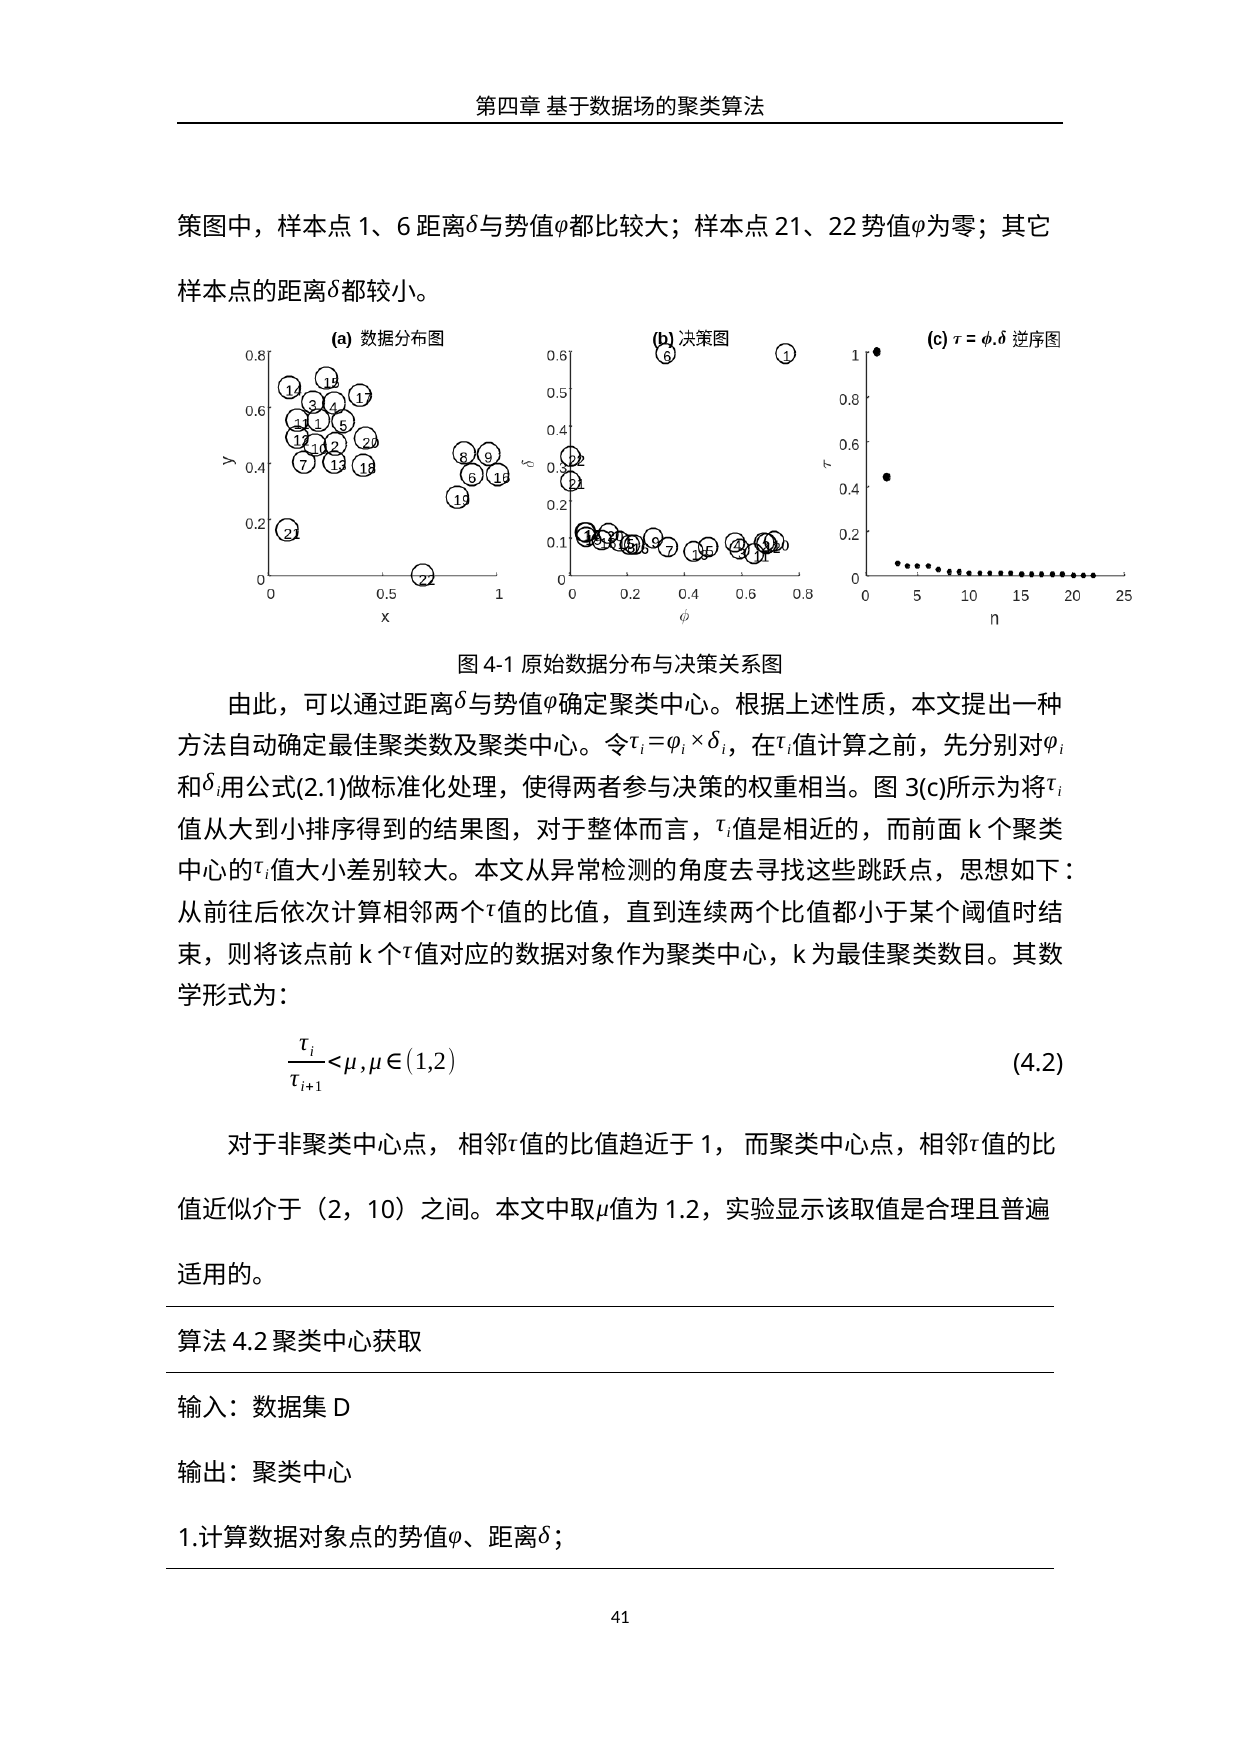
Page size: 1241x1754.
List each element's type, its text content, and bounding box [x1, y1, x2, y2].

table_header 算法4.2聚类中心获取 [166, 1307, 1054, 1372]
text 图4-1 原始数据分布与决策关系图 [177, 627, 1063, 680]
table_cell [166, 1373, 1054, 1568]
text 由此，可以通过距离与势值确定聚类中心。根据上述性质，本文提出一种方法自动确定最佳聚类数及聚类中心。令，在值计算之前，先分别对和用公式(2.1)做标准化处理，使得两者参与决策的权重相当。图3(c)所示为将值从大到小排序得到的结果图，对于整体而言，值是相近的，而前面k个聚类中心的值大小差别较大。本文从异常检测的角度去寻找这些跳跃点，思想如下：从前往后依次计算相邻两个值的比值，直到连续两个比值都小于某个阈值时结束，则将该点前k个值对应的数据对象作为聚类中心，k为最佳聚类数目。其数学形式为： [177, 680, 1063, 1013]
text 对于非聚类中心点， 相邻值的比值趋近于1， 而聚类中心点，相邻值的比值近似介于（2，10）之间。本文中取值为1.2，实验显示该取值是合理且普遍适用的。 [177, 1111, 1063, 1306]
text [177, 192, 1063, 322]
text (4.2) [177, 1013, 1063, 1111]
